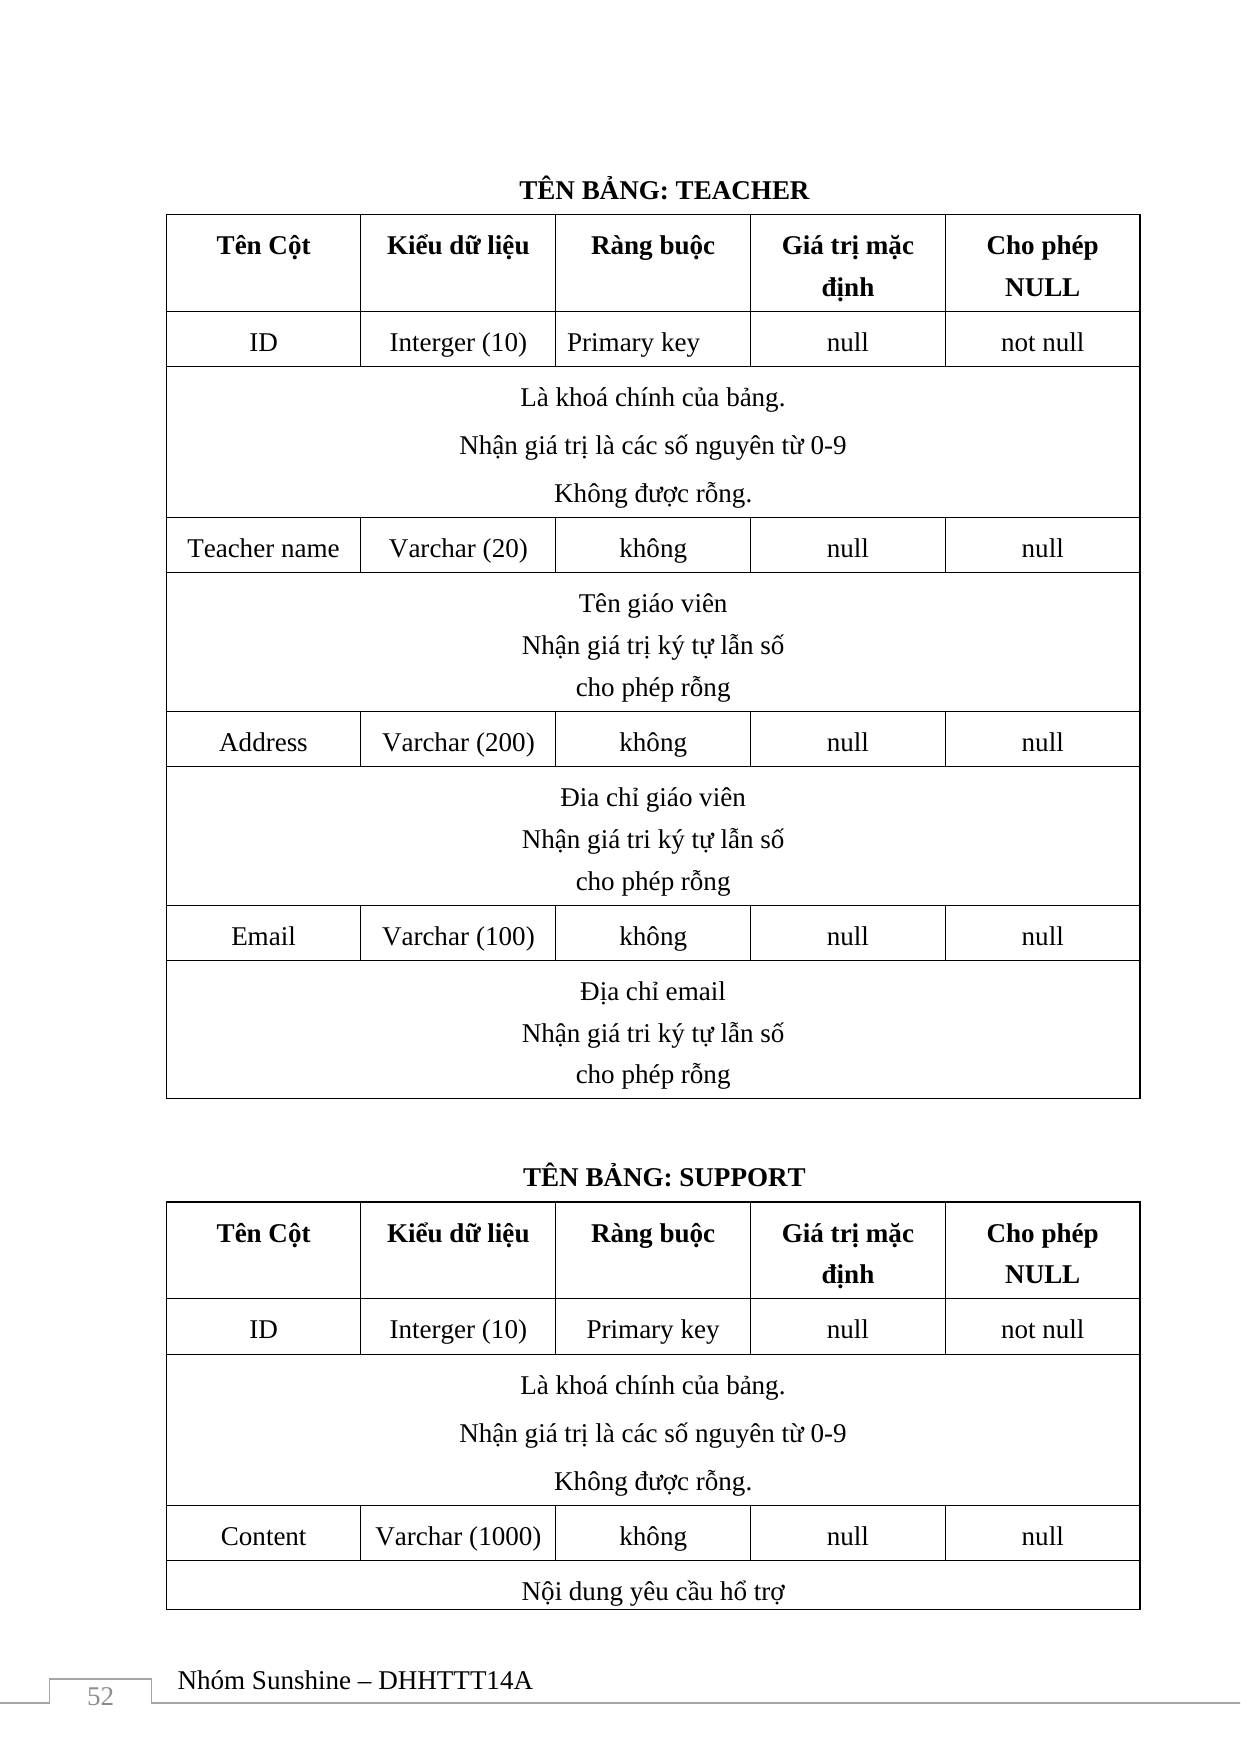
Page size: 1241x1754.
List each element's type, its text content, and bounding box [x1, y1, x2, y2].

table_header Giá trị mặc định [751, 1203, 945, 1298]
table_cell không [556, 518, 750, 572]
table_header Ràng buộc [556, 1203, 750, 1298]
text TÊN BẢNG: TEACHER [177, 166, 1152, 208]
table_cell Là khoá chính của bảng. Nhận giá trị là các số nguyên từ 0-9 Không được rỗng. [167, 1355, 1139, 1504]
table_cell Varchar (20) [361, 518, 555, 572]
table_cell Tên giáo viên Nhận giá trị ký tự lẫn số cho phép rỗng [167, 573, 1139, 711]
table_cell not null [946, 1299, 1139, 1353]
table_cell null [751, 1299, 945, 1353]
table_cell Là khoá chính của bảng. Nhận giá trị là các số nguyên từ 0-9 Không được rỗng. [167, 367, 1139, 517]
table_cell Content [167, 1506, 360, 1560]
table_cell null [946, 906, 1139, 960]
table_header Giá trị mặc định [751, 215, 945, 311]
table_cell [167, 1561, 1139, 1609]
table_cell Varchar (200) [361, 712, 555, 766]
table_cell null [946, 712, 1139, 766]
table_cell not null [946, 312, 1139, 366]
table_cell Interger (10) [361, 312, 555, 366]
text TÊN BẢNG: SUPPORT [177, 1153, 1152, 1195]
table_cell Primary key [556, 312, 750, 366]
table_cell Primary key [556, 1299, 750, 1353]
table_cell Varchar (100) [361, 906, 555, 960]
table_cell Varchar (1000) [361, 1506, 555, 1560]
table_header Tên Cột [167, 215, 360, 311]
table_cell không [556, 712, 750, 766]
table_header Ràng buộc [556, 215, 750, 311]
table_header Kiểu dữ liệu [361, 215, 555, 311]
table_header Tên Cột [167, 1203, 360, 1298]
table_cell ID [167, 312, 360, 366]
table_cell null [751, 712, 945, 766]
table_cell null [946, 518, 1139, 572]
table_cell null [946, 1506, 1139, 1560]
table_cell null [751, 312, 945, 366]
table_header Cho phép NULL [946, 1203, 1139, 1298]
table_cell null [751, 1506, 945, 1560]
table_header Cho phép NULL [946, 215, 1139, 311]
table_cell ID [167, 1299, 360, 1353]
table_cell Địa chỉ email Nhận giá tri ký tự lẫn số cho phép rỗng [167, 961, 1139, 1098]
table_cell không [556, 906, 750, 960]
table_cell null [751, 518, 945, 572]
table_cell Email [167, 906, 360, 960]
table_cell null [751, 906, 945, 960]
table_cell Teacher name [167, 518, 360, 572]
table_cell không [556, 1506, 750, 1560]
table_header Kiểu dữ liệu [361, 1203, 555, 1298]
table_cell Đia chỉ giáo viên Nhận giá tri ký tự lẫn số cho phép rỗng [167, 767, 1139, 904]
table_cell Interger (10) [361, 1299, 555, 1353]
table_cell Address [167, 712, 360, 766]
